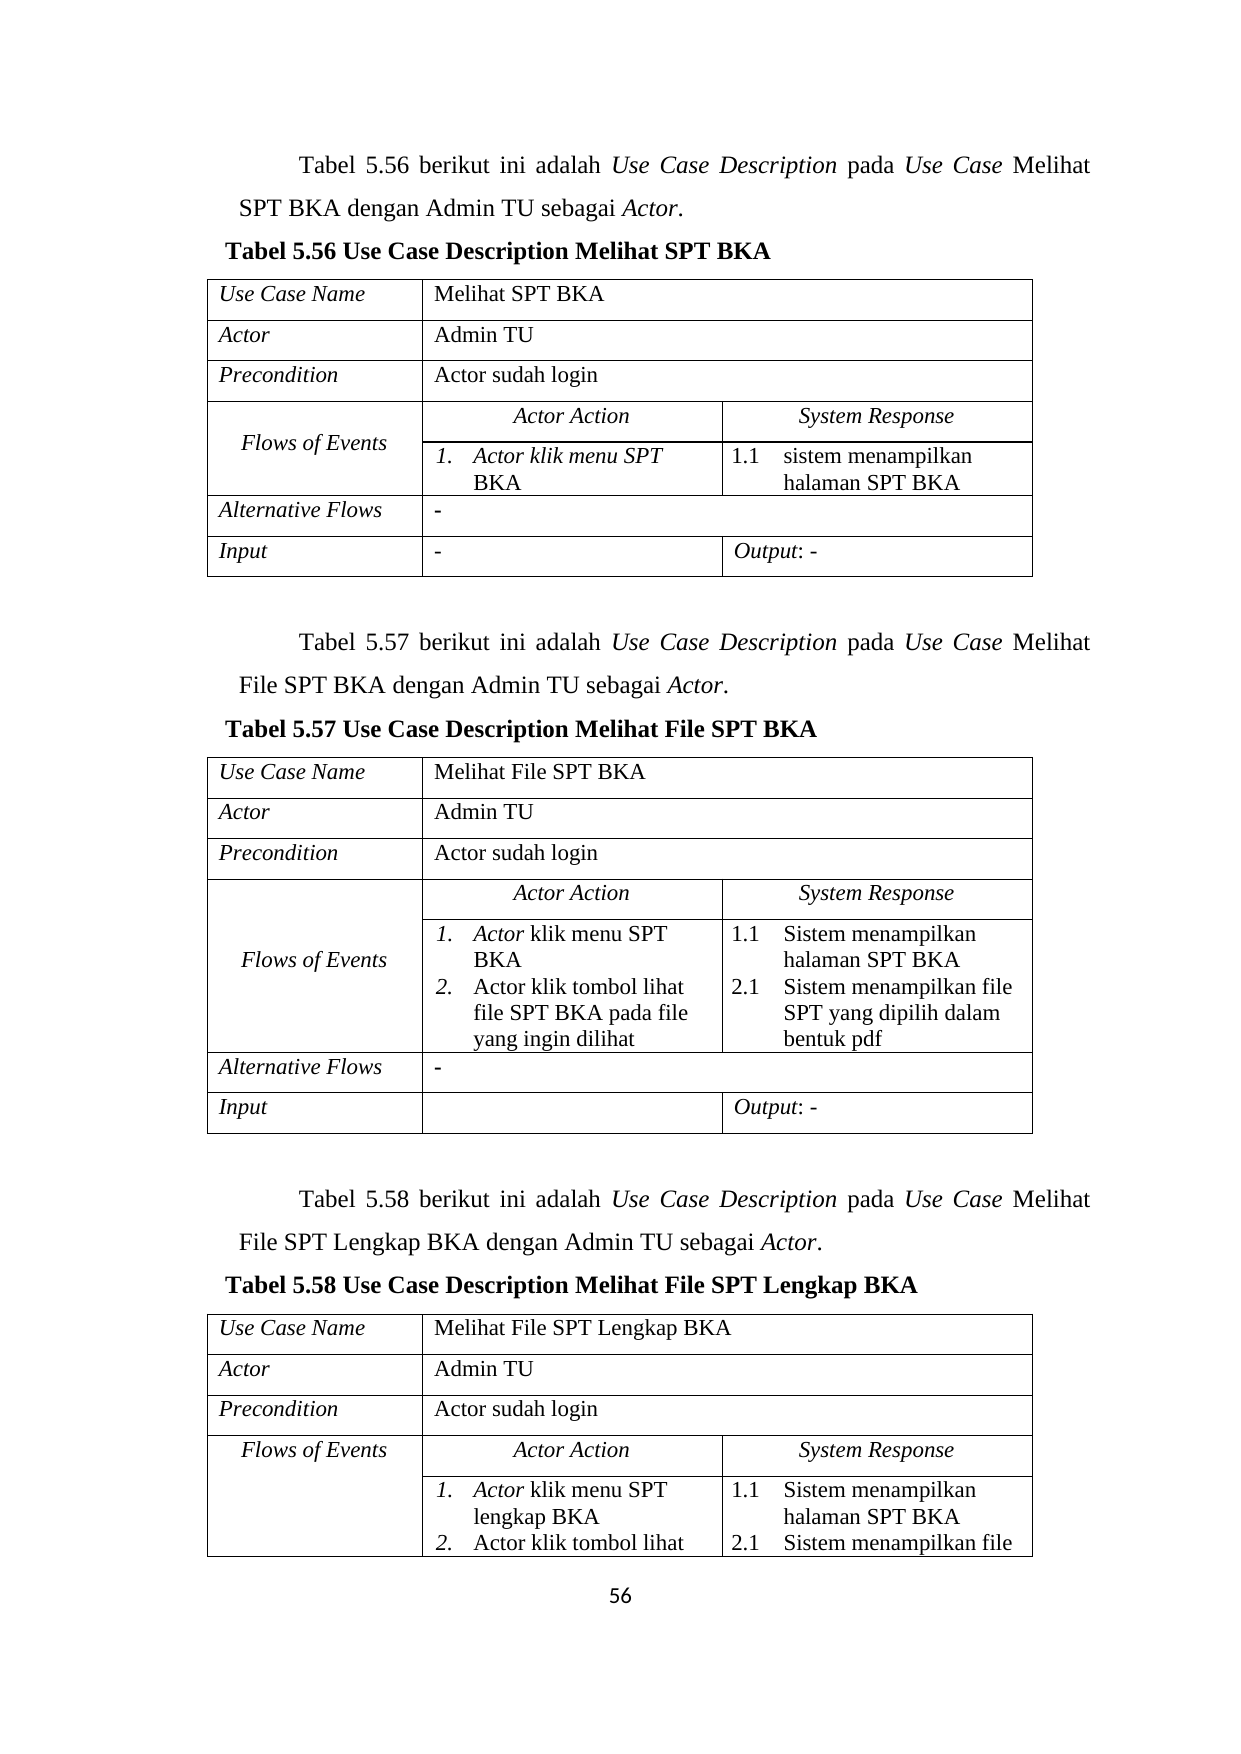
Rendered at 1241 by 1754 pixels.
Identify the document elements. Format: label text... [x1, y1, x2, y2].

text Tabel 5.56 Use Case Description Melihat SPT BKA [225, 236, 1090, 265]
table_cell Flows of Events [208, 1436, 422, 1556]
table_cell Output: - [723, 537, 1032, 576]
text Tabel 5.58 berikut ini adalah Use Case Description pada Use Case Melihat File SPT Lengkap BKA dengan Admin TU sebagai Actor. [239, 1184, 1090, 1256]
table_cell Actor [208, 321, 422, 360]
table_cell Admin TU [423, 321, 1032, 360]
table_cell Flows of Events [208, 402, 422, 495]
table_cell Actor sudah login [423, 839, 1032, 878]
table_cell Input [208, 537, 422, 576]
text Tabel 5.57 berikut ini adalah Use Case Description pada Use Case Melihat File SPT BKA dengan Admin TU sebagai Actor. [239, 627, 1090, 699]
table_header Use Case Name [208, 758, 422, 797]
table_header Melihat File SPT BKA [423, 758, 1032, 797]
table_cell Actor Action [423, 1436, 722, 1476]
table_cell - [423, 537, 722, 576]
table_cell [423, 1477, 722, 1556]
table_cell - [423, 496, 1032, 536]
table_cell System Response [723, 1436, 1032, 1476]
text Tabel 5.56 berikut ini adalah Use Case Description pada Use Case Melihat SPT BKA dengan Admin TU sebagai Actor. [239, 150, 1090, 222]
table_cell Output: - [723, 1093, 1032, 1133]
table_cell Actor Action [423, 880, 722, 919]
table_cell Actor sudah login [423, 1396, 1032, 1435]
text Tabel 5.58 Use Case Description Melihat File SPT Lengkap BKA [225, 1270, 1090, 1299]
table_cell Actor sudah login [423, 361, 1032, 401]
table_cell Actor klik menu SPT BKA Actor klik tombol lihat file SPT BKA pada file yang ingin dilihat [423, 920, 722, 1052]
table_cell Flows of Events [208, 880, 422, 1052]
table_cell sistem menampilkan halaman SPT BKA [723, 443, 1032, 495]
text Tabel 5.57 Use Case Description Melihat File SPT BKA [225, 714, 1090, 742]
table_header Melihat File SPT Lengkap BKA [423, 1315, 1032, 1354]
table_cell Precondition [208, 1396, 422, 1435]
table_cell System Response [723, 880, 1032, 919]
table_cell Alternative Flows [208, 496, 422, 536]
table_cell Precondition [208, 839, 422, 878]
table_cell Actor Action [423, 402, 722, 441]
table_cell Input [208, 1093, 422, 1133]
table_cell Precondition [208, 361, 422, 401]
table_cell Alternative Flows [208, 1053, 422, 1092]
table_cell - [423, 1053, 1032, 1092]
table_header Use Case Name [208, 280, 422, 320]
table_cell Actor [208, 799, 422, 838]
table_header Use Case Name [208, 1315, 422, 1354]
table_cell Actor klik menu SPT BKA [423, 443, 722, 495]
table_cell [723, 1477, 1032, 1556]
table_cell System Response [723, 402, 1032, 441]
table_cell Admin TU [423, 1355, 1032, 1394]
table_cell Actor [208, 1355, 422, 1394]
table_cell Sistem menampilkan halaman SPT BKA Sistem menampilkan file SPT yang dipilih dalam bentuk pdf [723, 920, 1032, 1052]
table_header Melihat SPT BKA [423, 280, 1032, 320]
table_cell [423, 1093, 722, 1133]
table_cell Admin TU [423, 799, 1032, 838]
